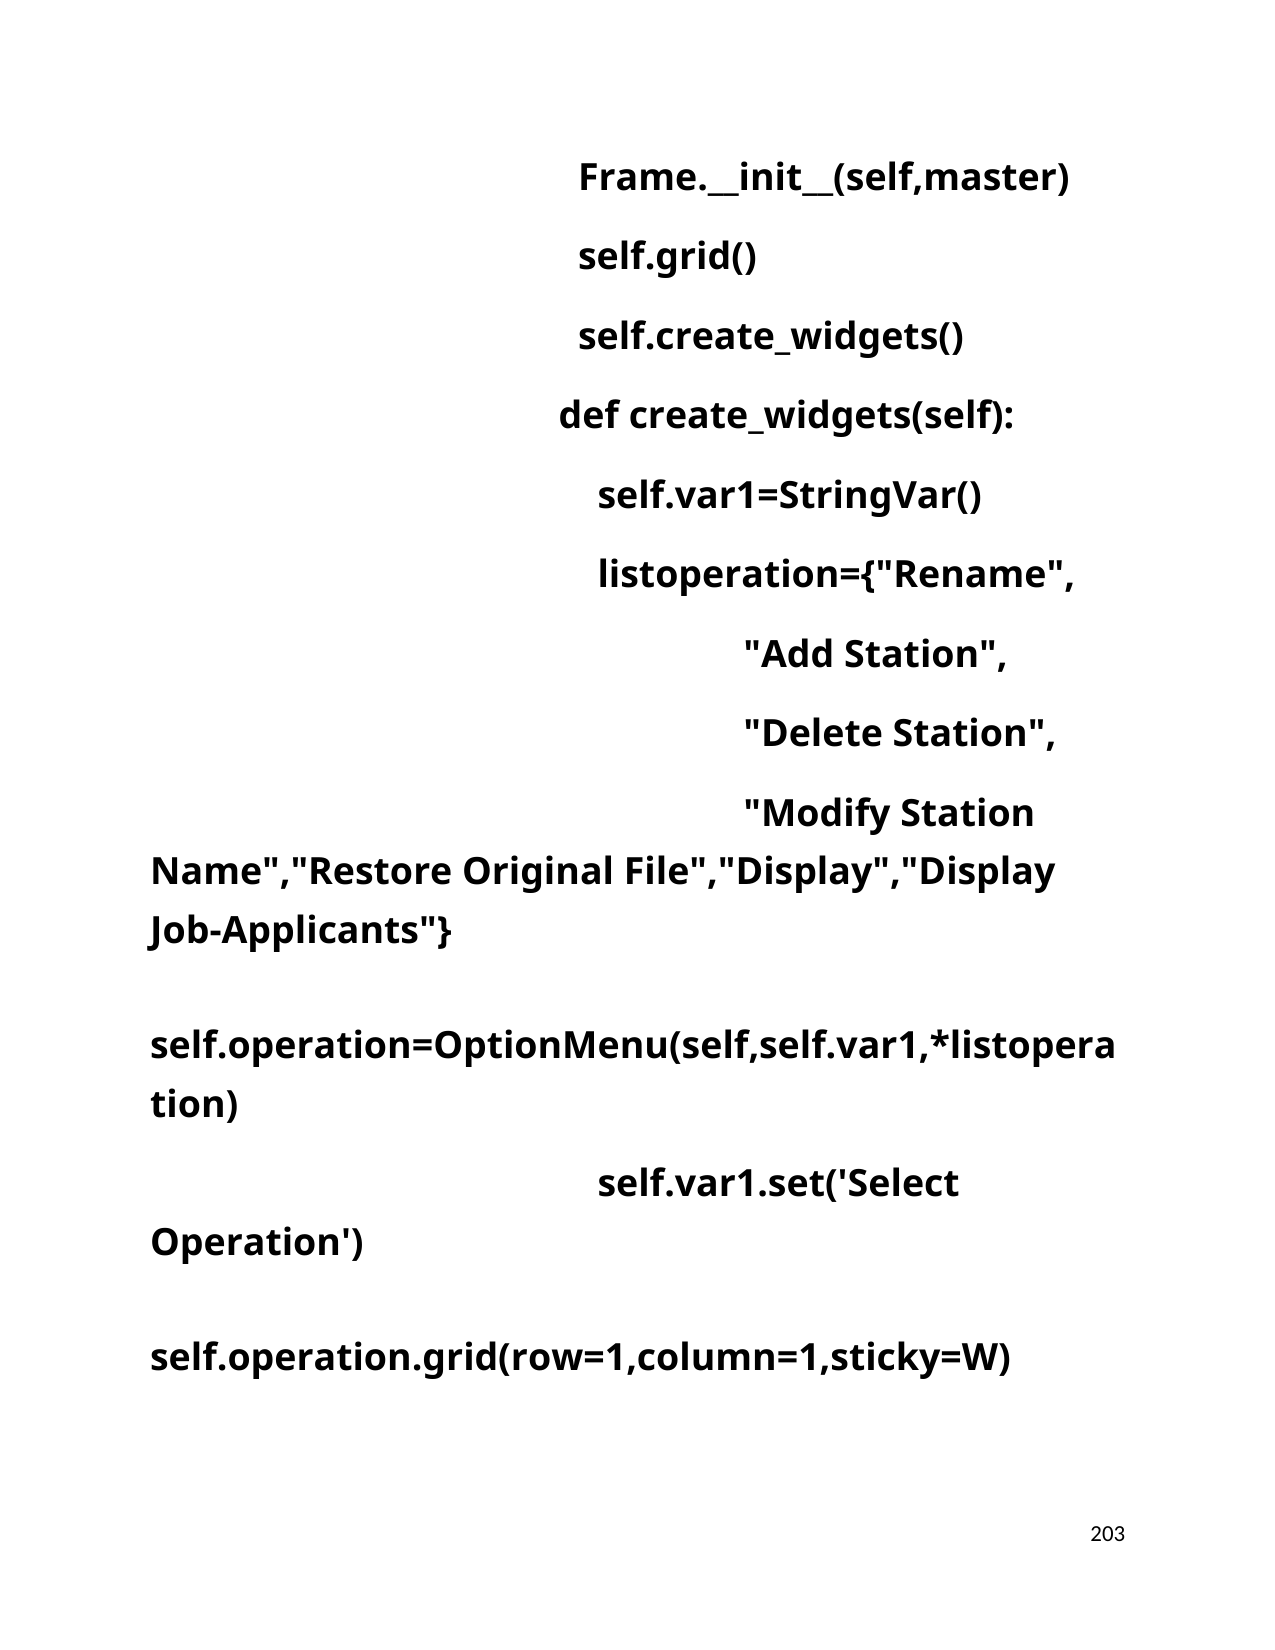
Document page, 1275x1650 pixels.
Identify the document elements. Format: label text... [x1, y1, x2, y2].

text self.var1.set('Select Operation') [150, 1156, 1125, 1266]
text Frame.__init__(self,master) [150, 150, 1125, 201]
text self.var1=StringVar() [150, 468, 1125, 519]
text self.operation=OptionMenu(self,self.var1,*listoperation) [150, 983, 1125, 1128]
text self.grid() [150, 229, 1125, 281]
text self.operation.grid(row=1,column=1,sticky=W) [150, 1294, 1125, 1381]
text "Add Station", [150, 627, 1125, 678]
text "Modify Station Name","Restore Original File","Display","Display Job-Applicants"} [150, 786, 1125, 954]
text listoperation={"Rename", [150, 547, 1125, 598]
text self.create_widgets() [150, 309, 1125, 360]
text "Delete Station", [150, 706, 1125, 757]
text def create_widgets(self): [150, 388, 1125, 439]
